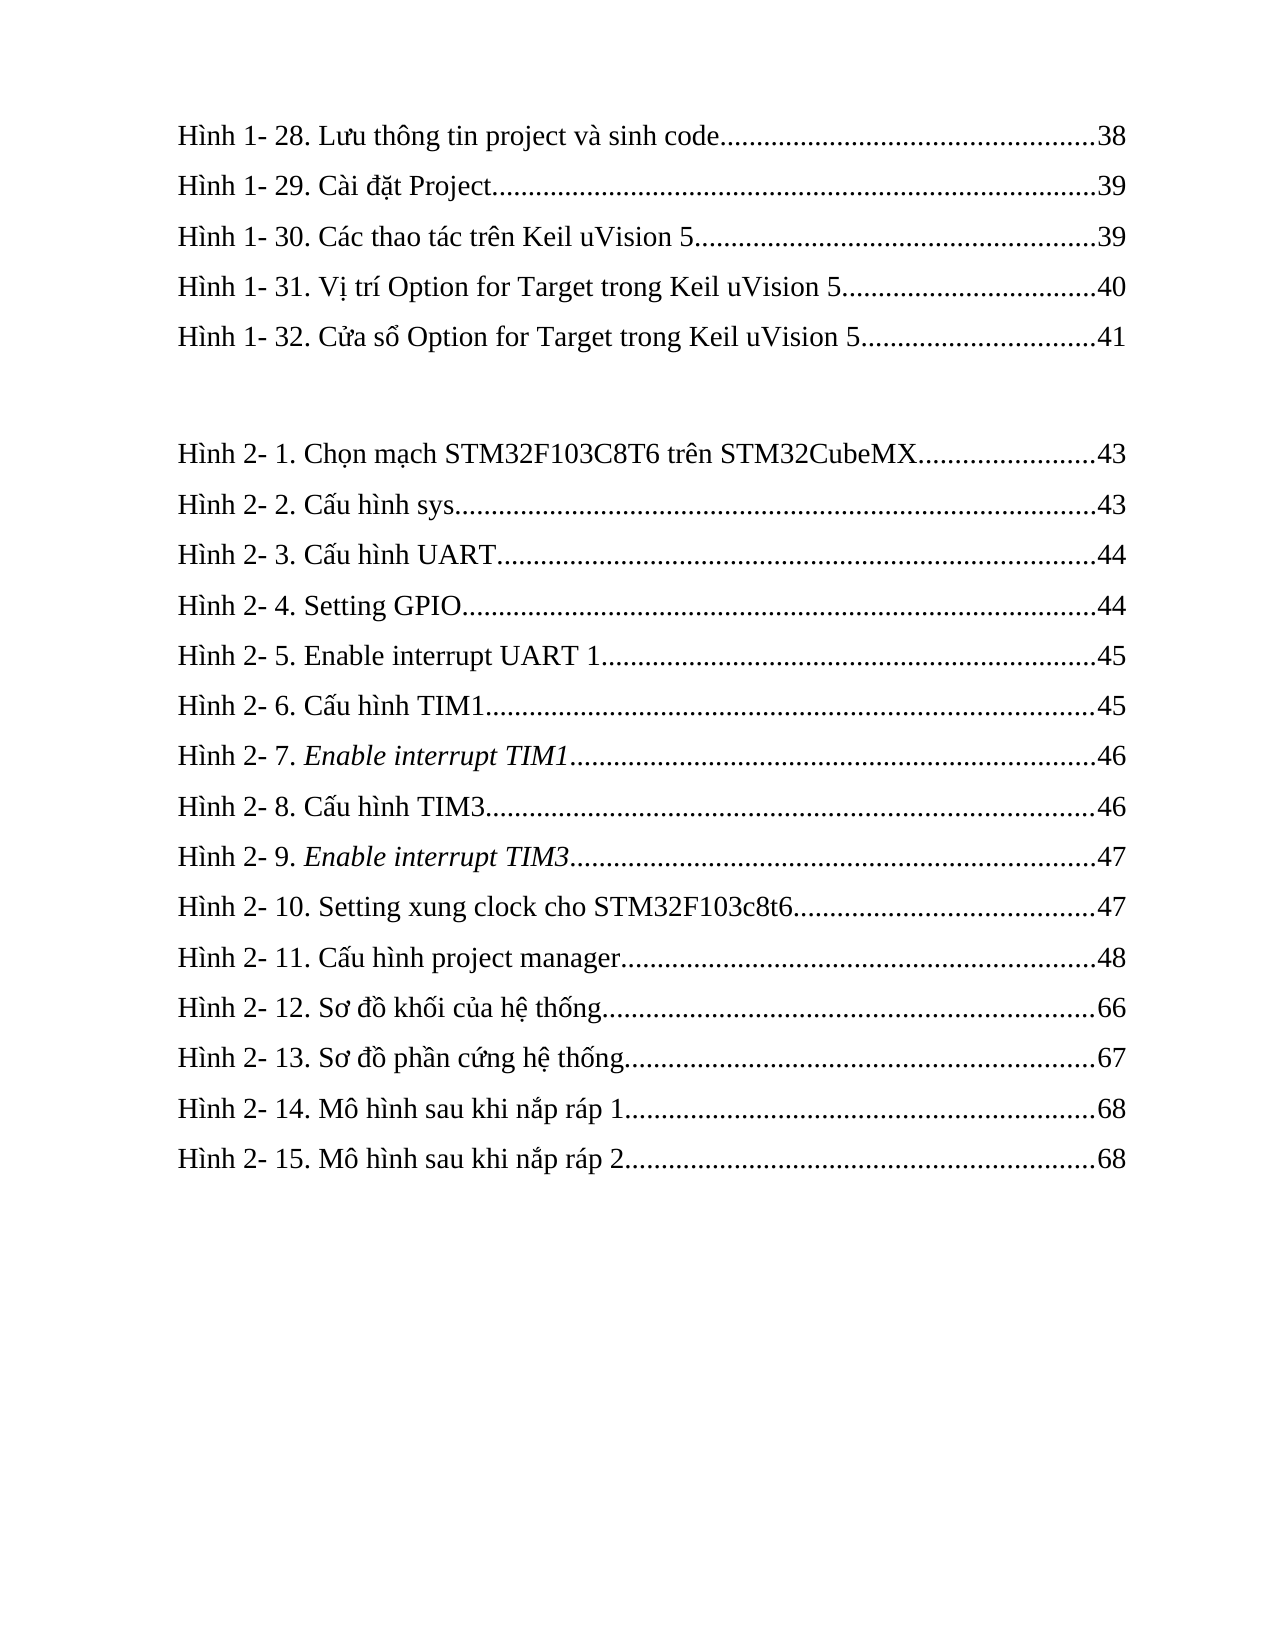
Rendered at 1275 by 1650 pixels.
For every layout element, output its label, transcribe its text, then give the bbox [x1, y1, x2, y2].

text Hình 2- 8. Cấu hình TIM3 46 [177, 789, 1127, 822]
text Hình 2- 7. Enable interrupt TIM1 46 [177, 738, 1127, 772]
text Hình 2- 2. Cấu hình sys 43 [177, 487, 1127, 521]
text Hình 1- 31. Vị trí Option for Target trong Keil uVision 5 40 [177, 269, 1127, 303]
text Hình 1- 28. Lưu thông tin project và sinh code 38 [177, 118, 1127, 152]
text Hình 2- 15. Mô hình sau khi nắp ráp 2 68 [177, 1141, 1127, 1174]
text Hình 2- 1. Chọn mạch STM32F103C8T6 trên STM32CubeMX 43 [177, 437, 1127, 470]
text Hình 2- 11. Cấu hình project manager 48 [177, 940, 1127, 973]
text Hình 2- 10. Setting xung clock cho STM32F103c8t6 47 [177, 889, 1127, 923]
text Hình 2- 3. Cấu hình UART 44 [177, 537, 1127, 571]
text Hình 2- 6. Cấu hình TIM1 45 [177, 688, 1127, 722]
text Hình 1- 29. Cài đặt Project 39 [177, 168, 1127, 202]
text Hình 2- 12. Sơ đồ khối của hệ thống 66 [177, 990, 1127, 1024]
text Hình 2- 13. Sơ đồ phần cứng hệ thống 67 [177, 1040, 1127, 1074]
text Hình 2- 5. Enable interrupt UART 1 45 [177, 638, 1127, 671]
text Hình 2- 14. Mô hình sau khi nắp ráp 1 68 [177, 1091, 1127, 1124]
text Hình 1- 30. Các thao tác trên Keil uVision 5 39 [177, 219, 1127, 252]
text Hình 2- 9. Enable interrupt TIM3 47 [177, 839, 1127, 873]
text Hình 2- 4. Setting GPIO 44 [177, 588, 1127, 621]
text Hình 1- 32. Cửa sổ Option for Target trong Keil uVision 5 41 [177, 319, 1127, 353]
